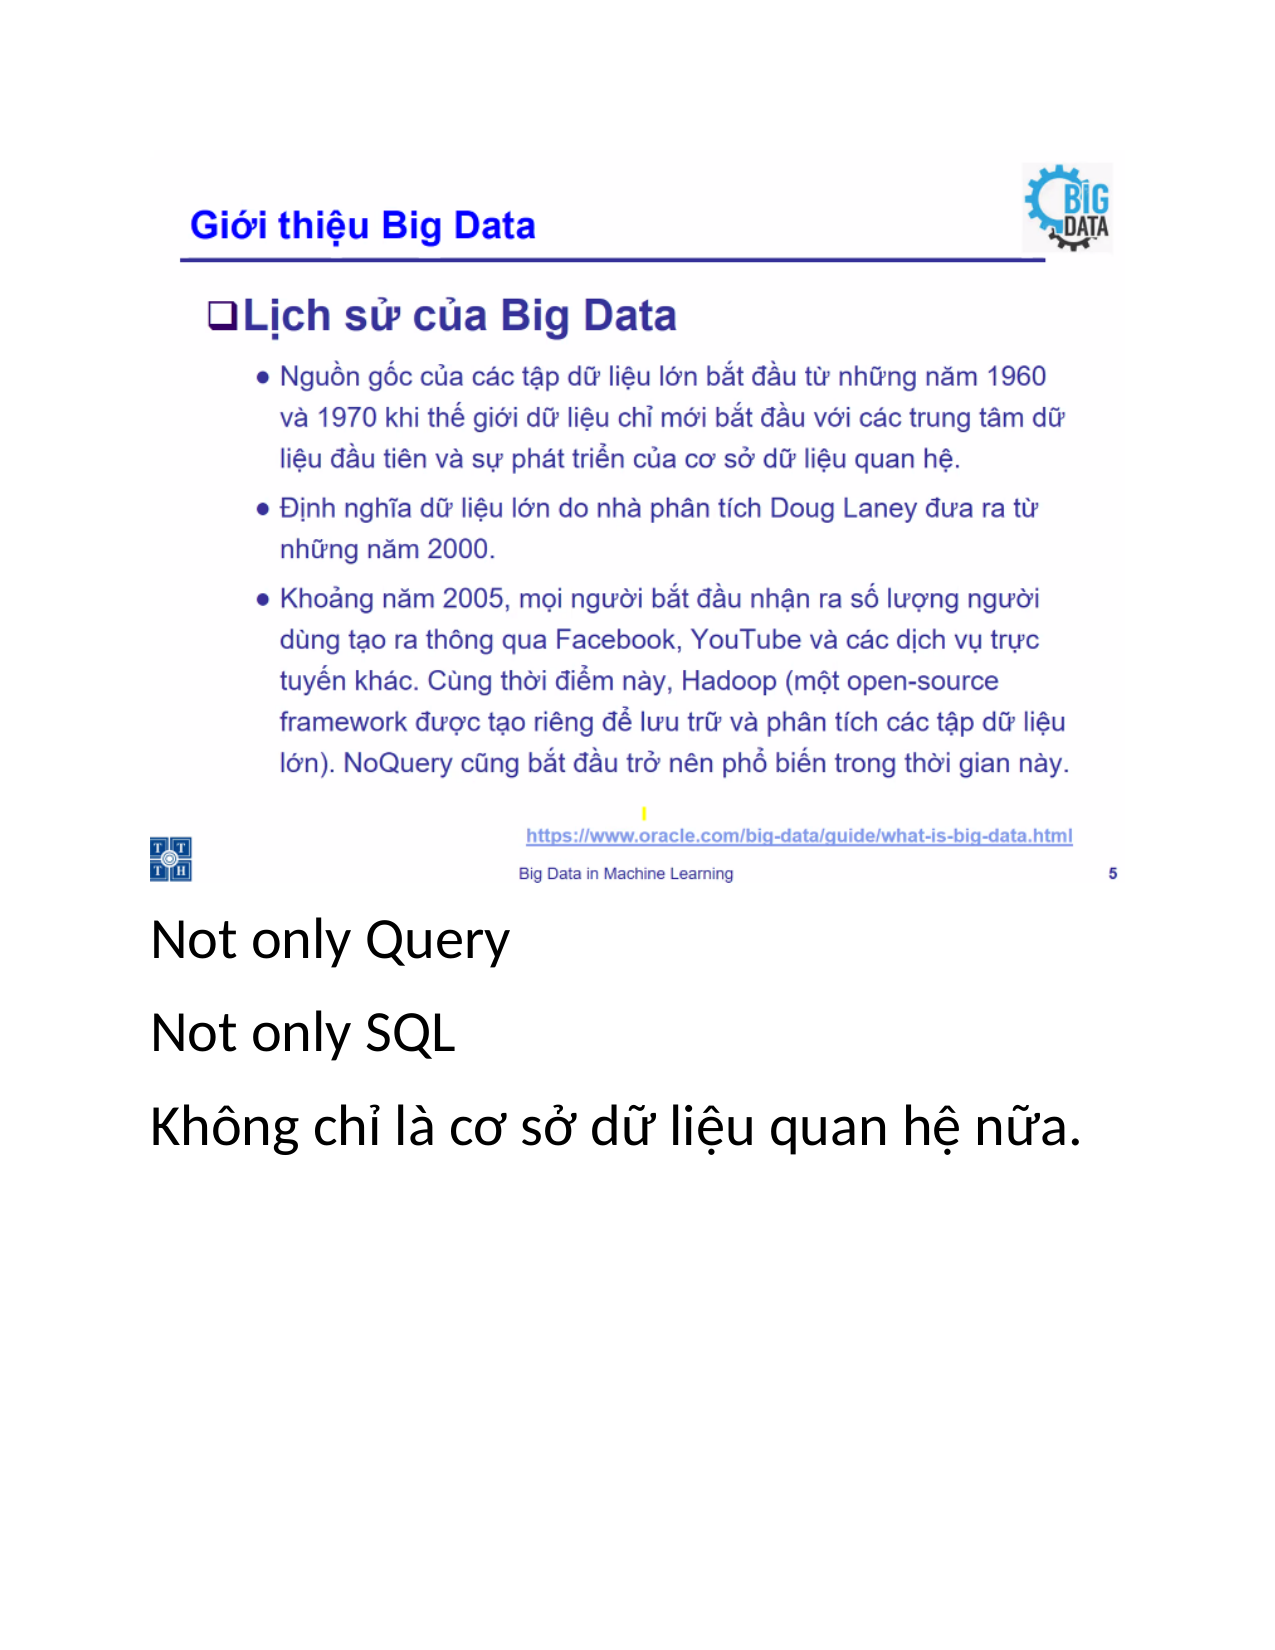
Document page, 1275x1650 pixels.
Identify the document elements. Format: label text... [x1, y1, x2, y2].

text Not only SQL [150, 995, 1125, 1066]
picture [150, 150, 1125, 883]
text Không chỉ là cơ sở dữ liệu quan hệ nữa. [150, 1088, 1125, 1160]
text Not only Query [150, 901, 1125, 973]
